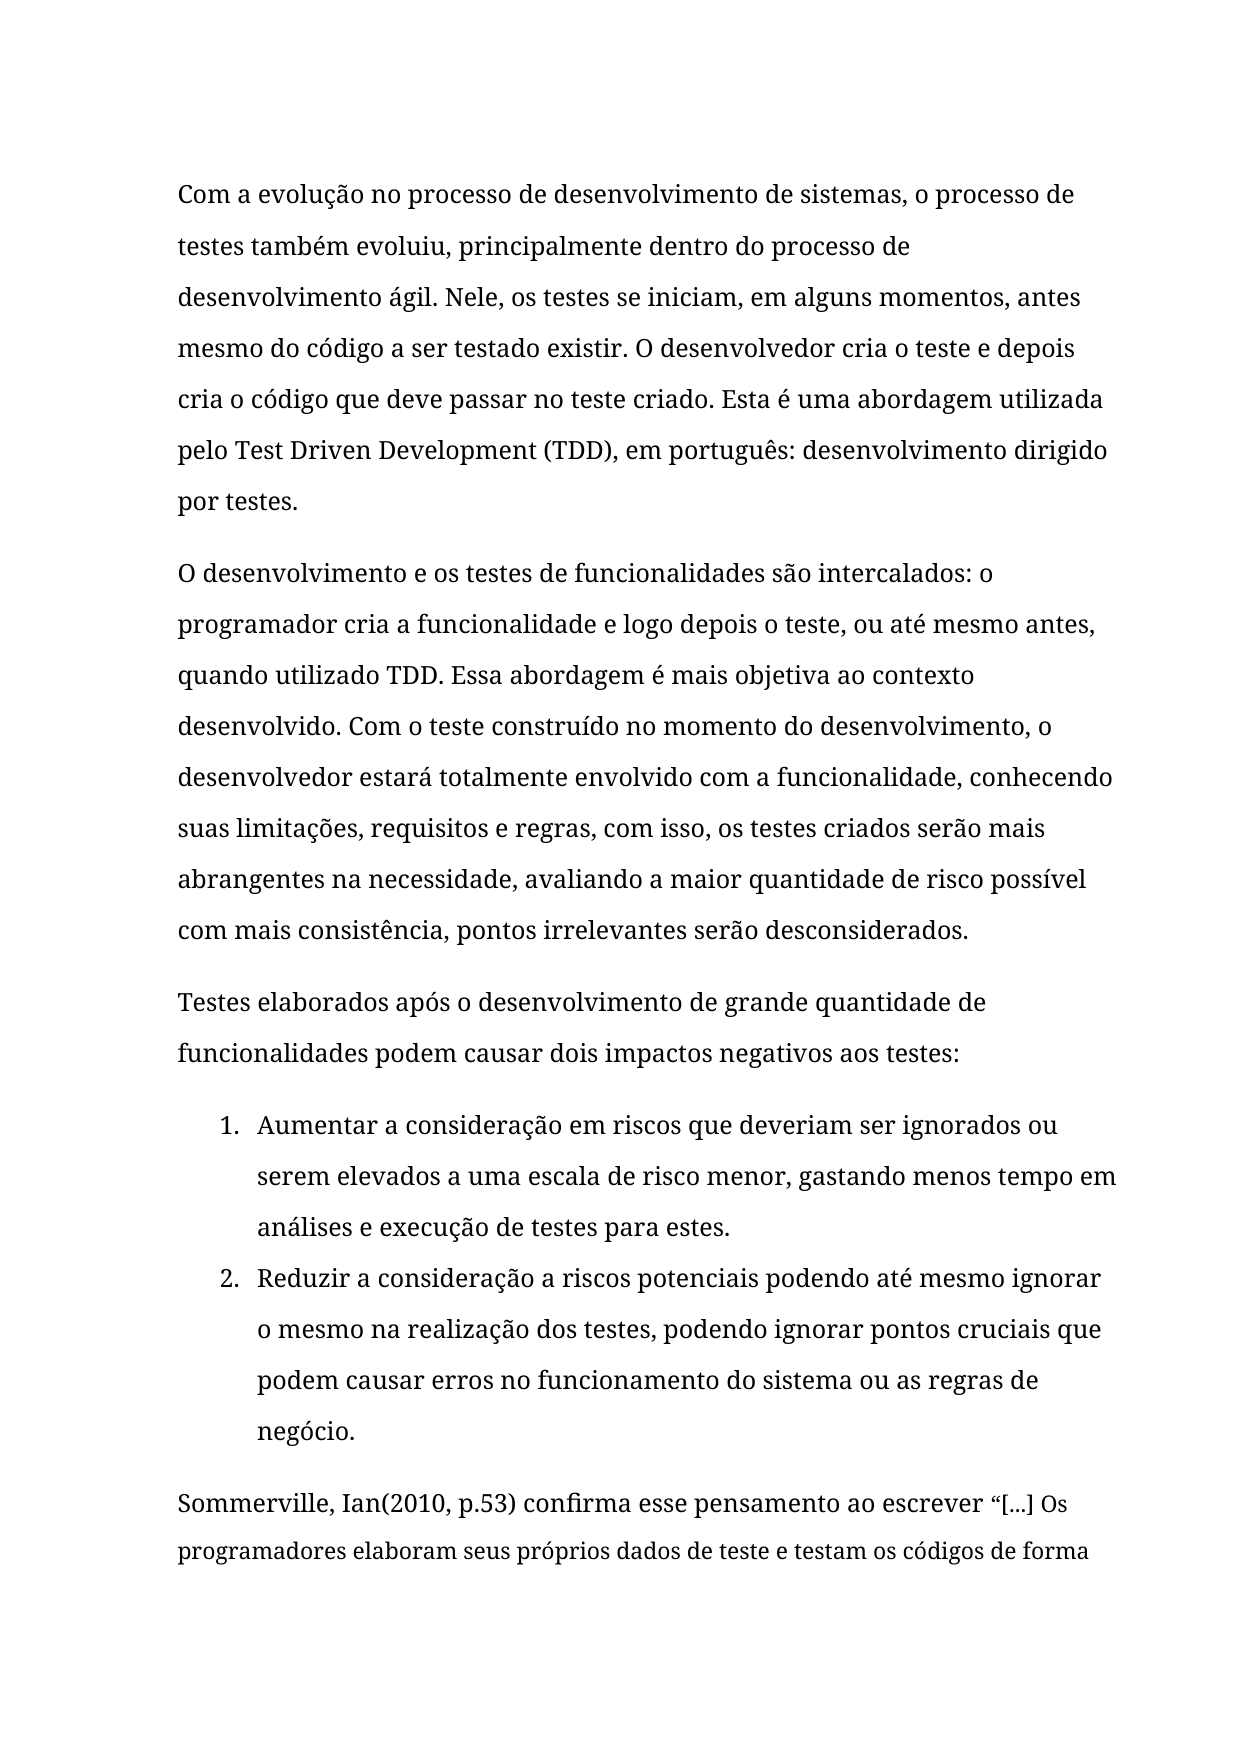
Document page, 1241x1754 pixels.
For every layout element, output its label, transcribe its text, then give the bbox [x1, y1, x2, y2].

text Com a evolução no processo de desenvolvimento de sistemas, o processo de testes também evoluiu, principalmente dentro do processo de desenvolvimento ágil. Nele, os testes se iniciam, em alguns momentos, antes mesmo do código a ser testado existir. O desenvolvedor cria o teste e depois cria o código que deve passar no teste criado. Esta é uma abordagem utilizada pelo Test Driven Development (TDD), em português: desenvolvimento dirigido por testes. [177, 177, 1122, 517]
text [177, 1486, 1122, 1566]
text O desenvolvimento e os testes de funcionalidades são intercalados: o programador cria a funcionalidade e logo depois o teste, ou até mesmo antes, quando utilizado TDD. Essa abordagem é mais objetiva ao contexto desenvolvido. Com o teste construído no momento do desenvolvimento, o desenvolvedor estará totalmente envolvido com a funcionalidade, conhecendo suas limitações, requisitos e regras, com isso, os testes criados serão mais abrangentes na necessidade, avaliando a maior quantidade de risco possível com mais consistência, pontos irrelevantes serão desconsiderados. [177, 555, 1122, 947]
text Testes elaborados após o desenvolvimento de grande quantidade de funcionalidades podem causar dois impactos negativos aos testes: [177, 984, 1122, 1069]
list Aumentar a consideração em riscos que deveriam ser ignorados ou serem elevados a uma escala de risco menor, gastando menos tempo em análises e execução de testes para estes. [219, 1107, 1122, 1243]
list Reduzir a consideração a riscos potenciais podendo até mesmo ignorar o mesmo na realização dos testes, podendo ignorar pontos cruciais que podem causar erros no funcionamento do sistema ou as regras de negócio. [219, 1261, 1122, 1448]
